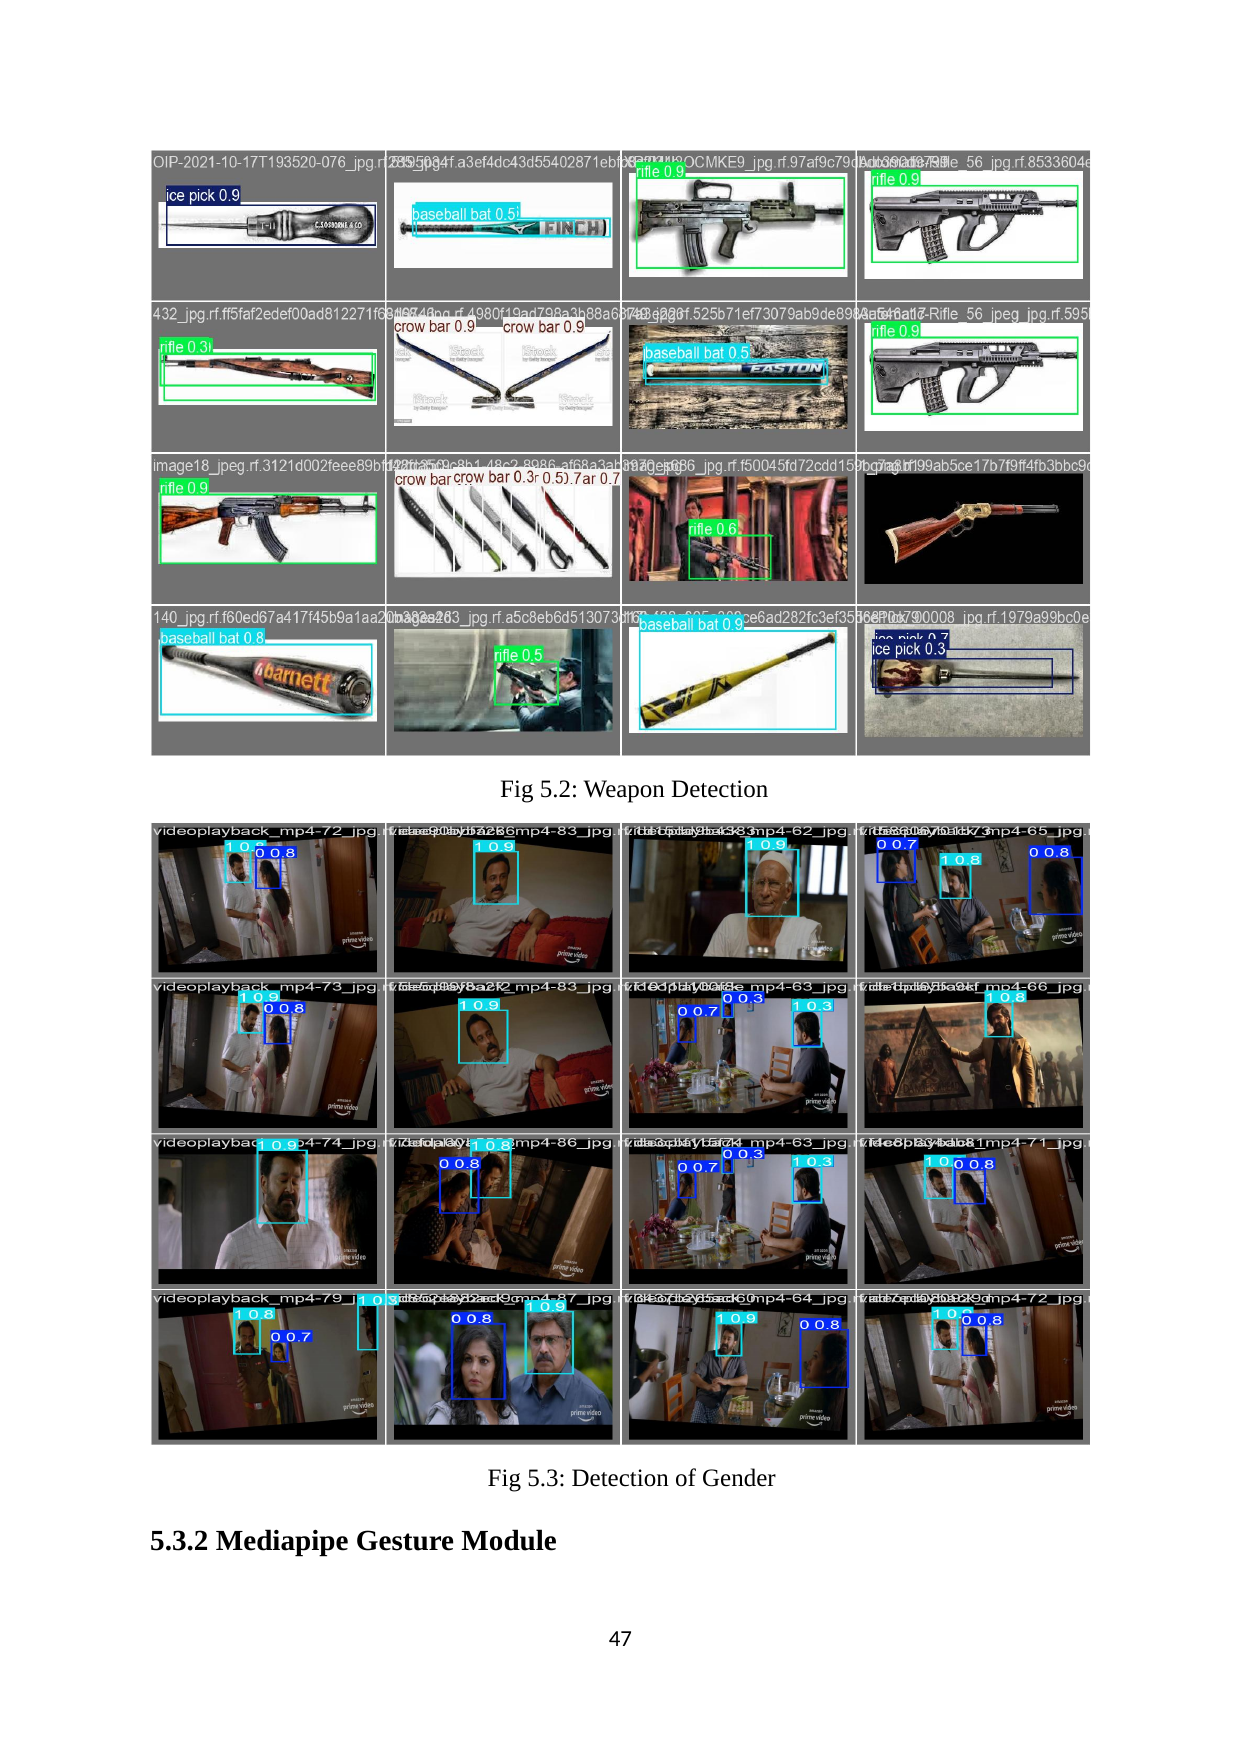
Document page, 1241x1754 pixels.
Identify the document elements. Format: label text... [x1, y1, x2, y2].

text Fig 5.2: Weapon Detection [150, 774, 1090, 803]
picture [150, 822, 1090, 1445]
picture [150, 150, 1091, 756]
text Fig 5.3: Detection of Gender [150, 1463, 1090, 1492]
text 5.3.2 Mediapipe Gesture Module [150, 1523, 1090, 1557]
